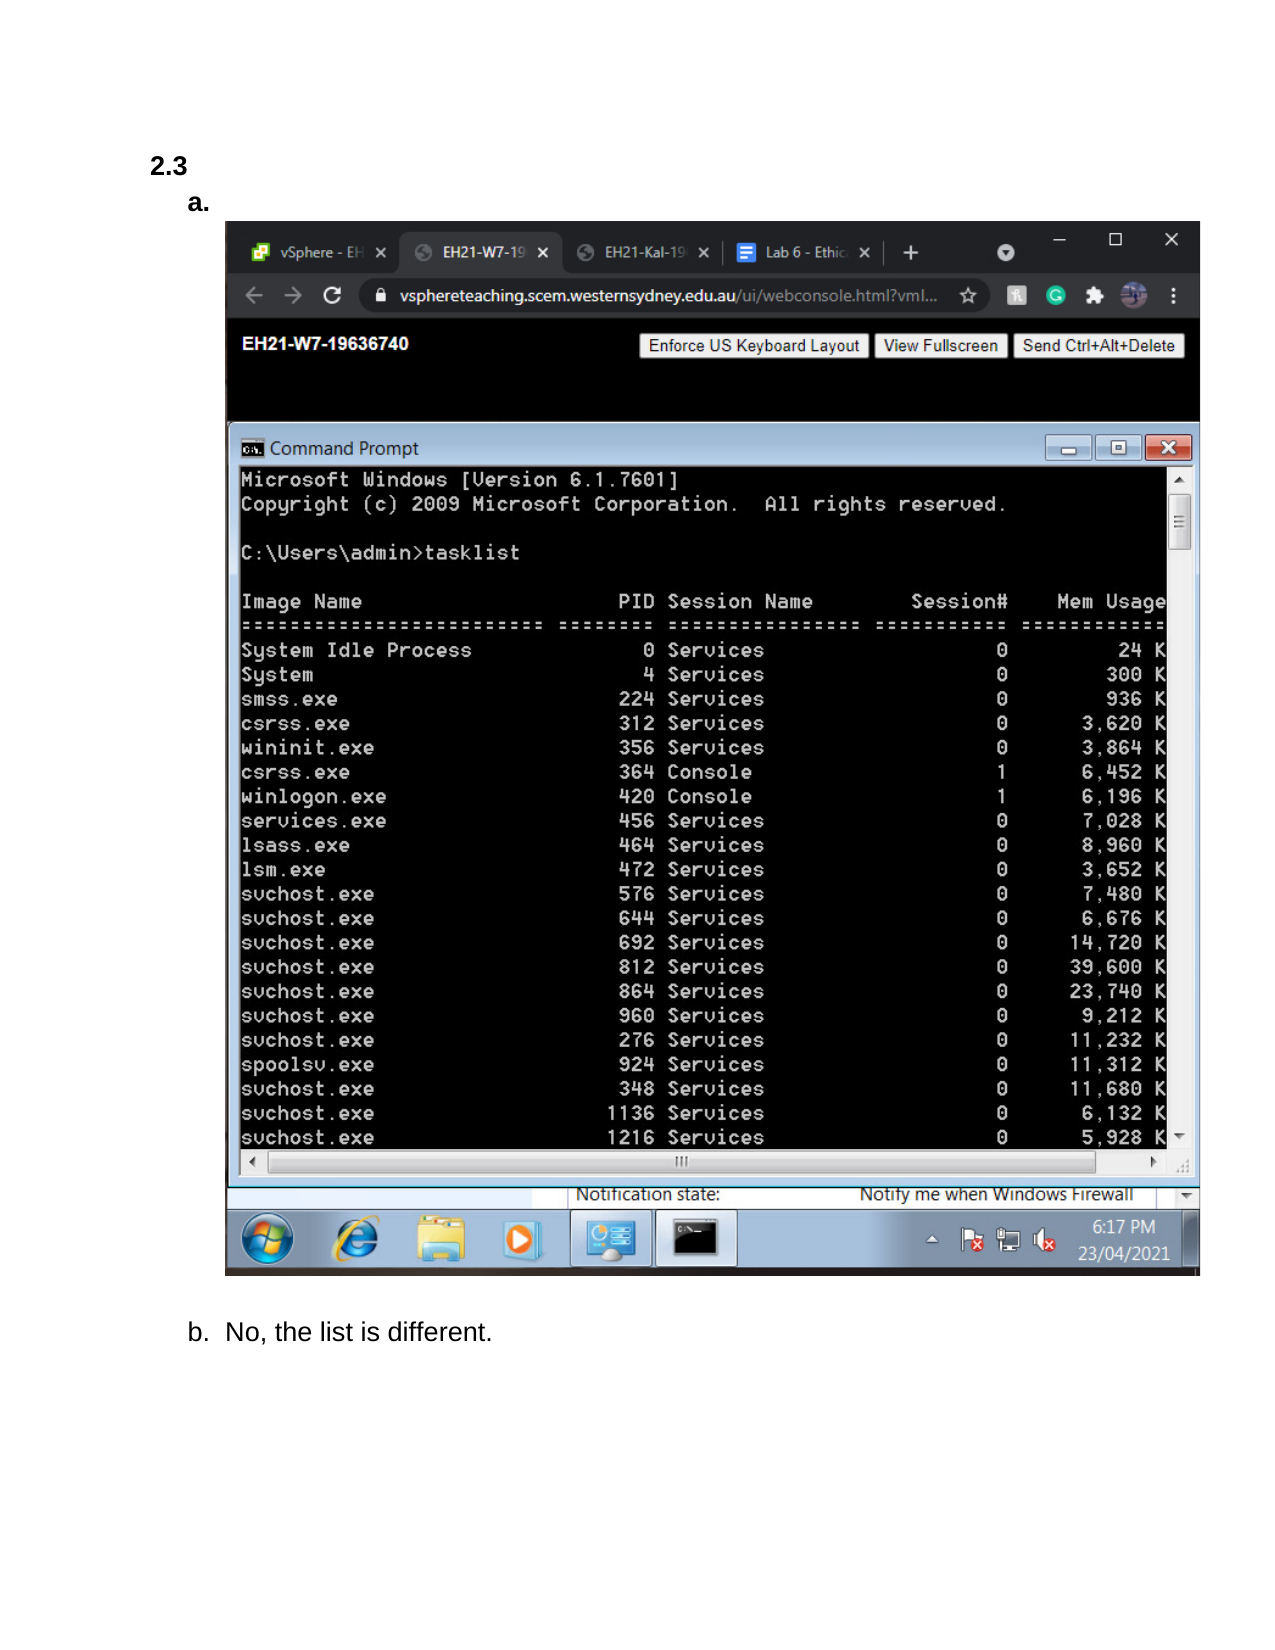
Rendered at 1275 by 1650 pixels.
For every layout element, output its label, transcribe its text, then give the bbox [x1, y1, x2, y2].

list No, the list is different. [187, 1316, 1125, 1347]
text 2.3 [150, 150, 1125, 181]
picture [225, 221, 1200, 1276]
